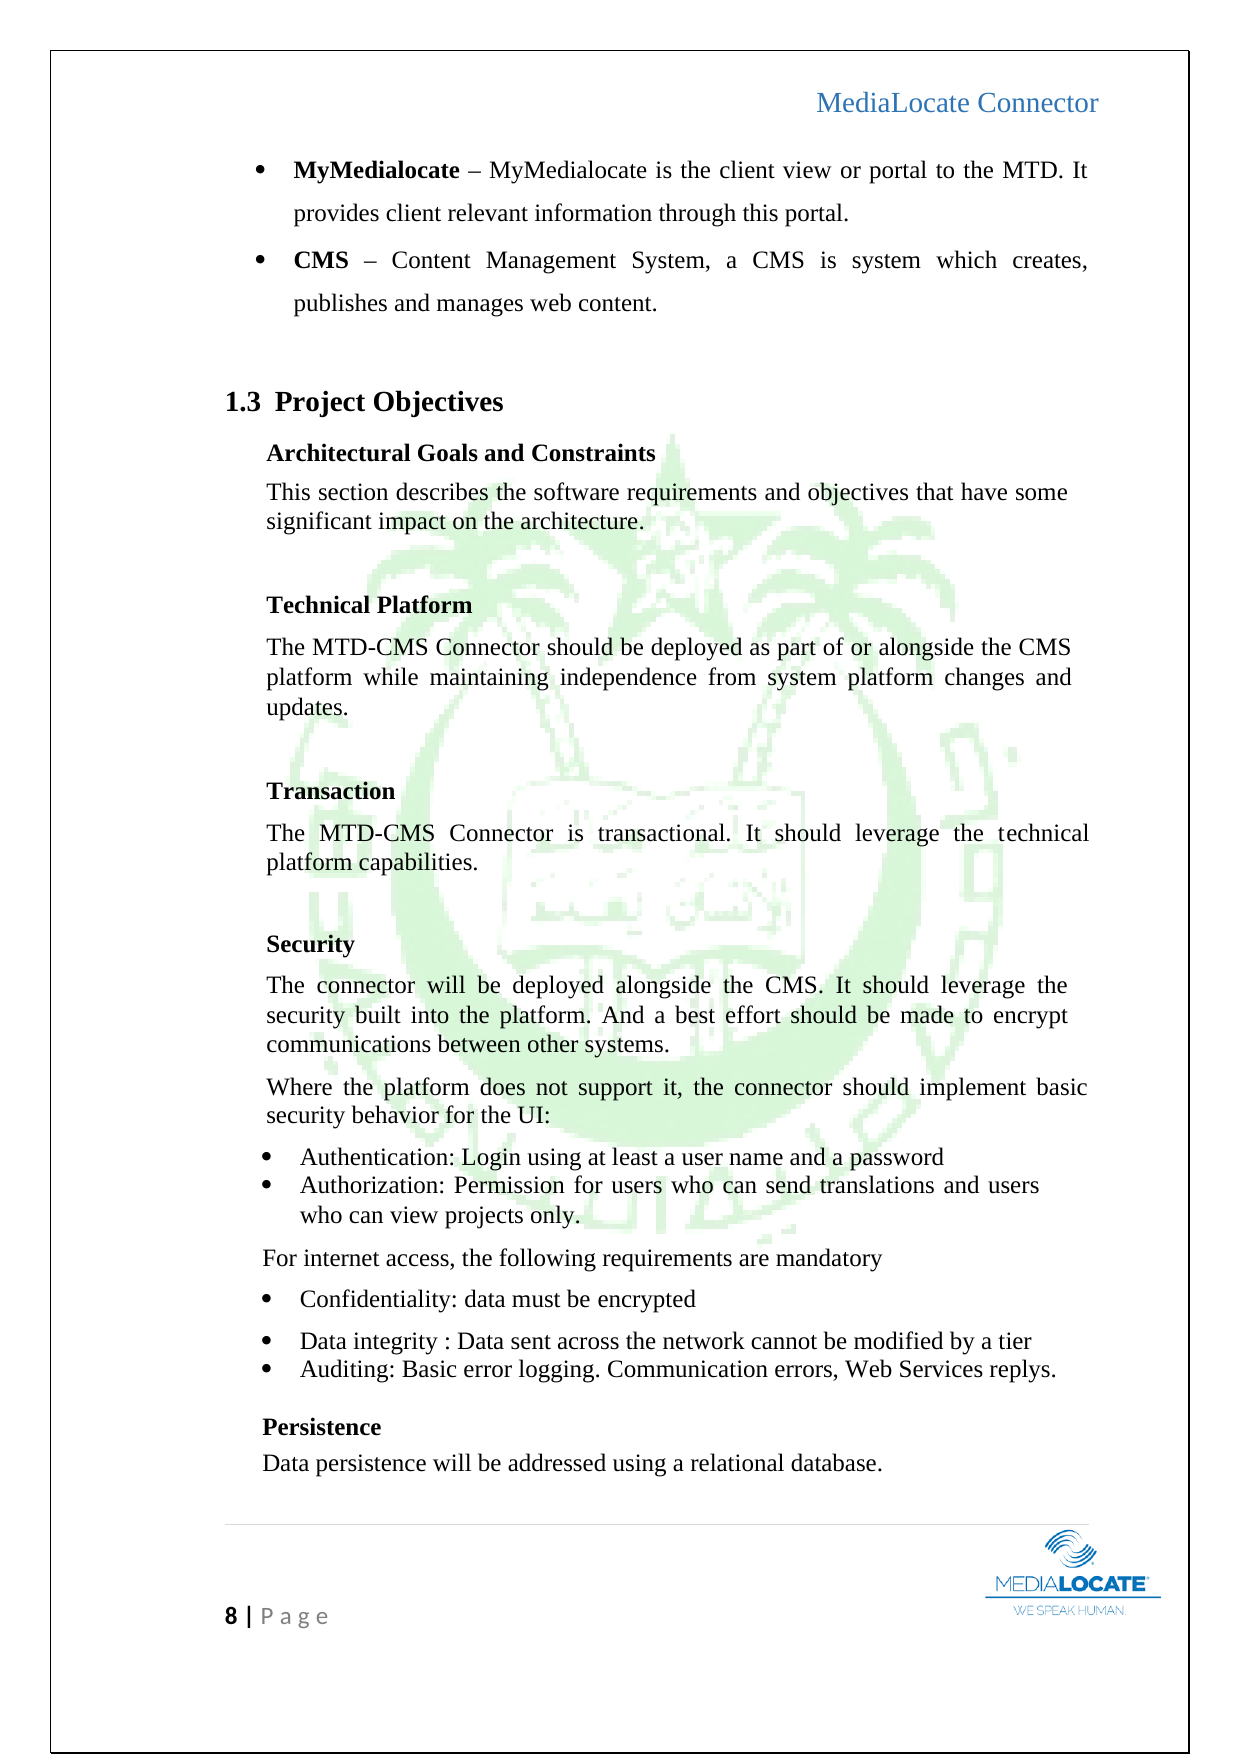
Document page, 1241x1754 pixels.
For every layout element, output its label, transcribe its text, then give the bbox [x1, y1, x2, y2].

text Persistence [262, 1412, 1089, 1441]
list Data integrity : Data sent across the network cannot be modified by a tier [262, 1326, 1089, 1354]
text The MTD-CMS Connector should be deployed as part of or alongside the CMS platform while maintaining independence from system platform changes and updates. [266, 632, 1072, 720]
list CMS – Content Management System, a CMS is system which creates, publishes and manages web content. [256, 245, 1089, 317]
text Technical Platform [266, 590, 1069, 619]
list Project Objectives [224, 384, 1089, 417]
text Transaction [266, 776, 1072, 804]
list Authentication: Login using at least a user name and a password [262, 1142, 1089, 1171]
text Security [266, 929, 1089, 958]
list Auditing: Basic error logging. Communication errors, Web Services replys. [262, 1354, 1089, 1383]
list Confidentiality: data must be encrypted [262, 1284, 1089, 1313]
text The connector will be deployed alongside the CMS. It should leverage the security built into the platform. And a best effort should be made to encrypt communications between other systems. [266, 970, 1069, 1058]
subtitle Architectural Goals and Constraints [224, 438, 1089, 467]
text Where the platform does not support it, the connector should implement basic security behavior for the UI: [266, 1072, 1089, 1129]
text For internet access, the following requirements are mandatory [224, 1243, 1089, 1272]
picture [981, 1526, 1165, 1625]
text This section describes the software requirements and objectives that have some significant impact on the architecture. [266, 477, 1069, 535]
list Authorization: Permission for users who can send translations and users who can view projects only. [262, 1171, 1039, 1229]
text The MTD-CMS Connector is transactional. It should leverage the technical platform capabilities. [266, 818, 1089, 875]
list MyMedialocate – MyMedialocate is the client view or portal to the MTD. It provides client relevant information through this portal. [256, 155, 1089, 227]
text Data persistence will be addressed using a relational database. [224, 1448, 1089, 1477]
